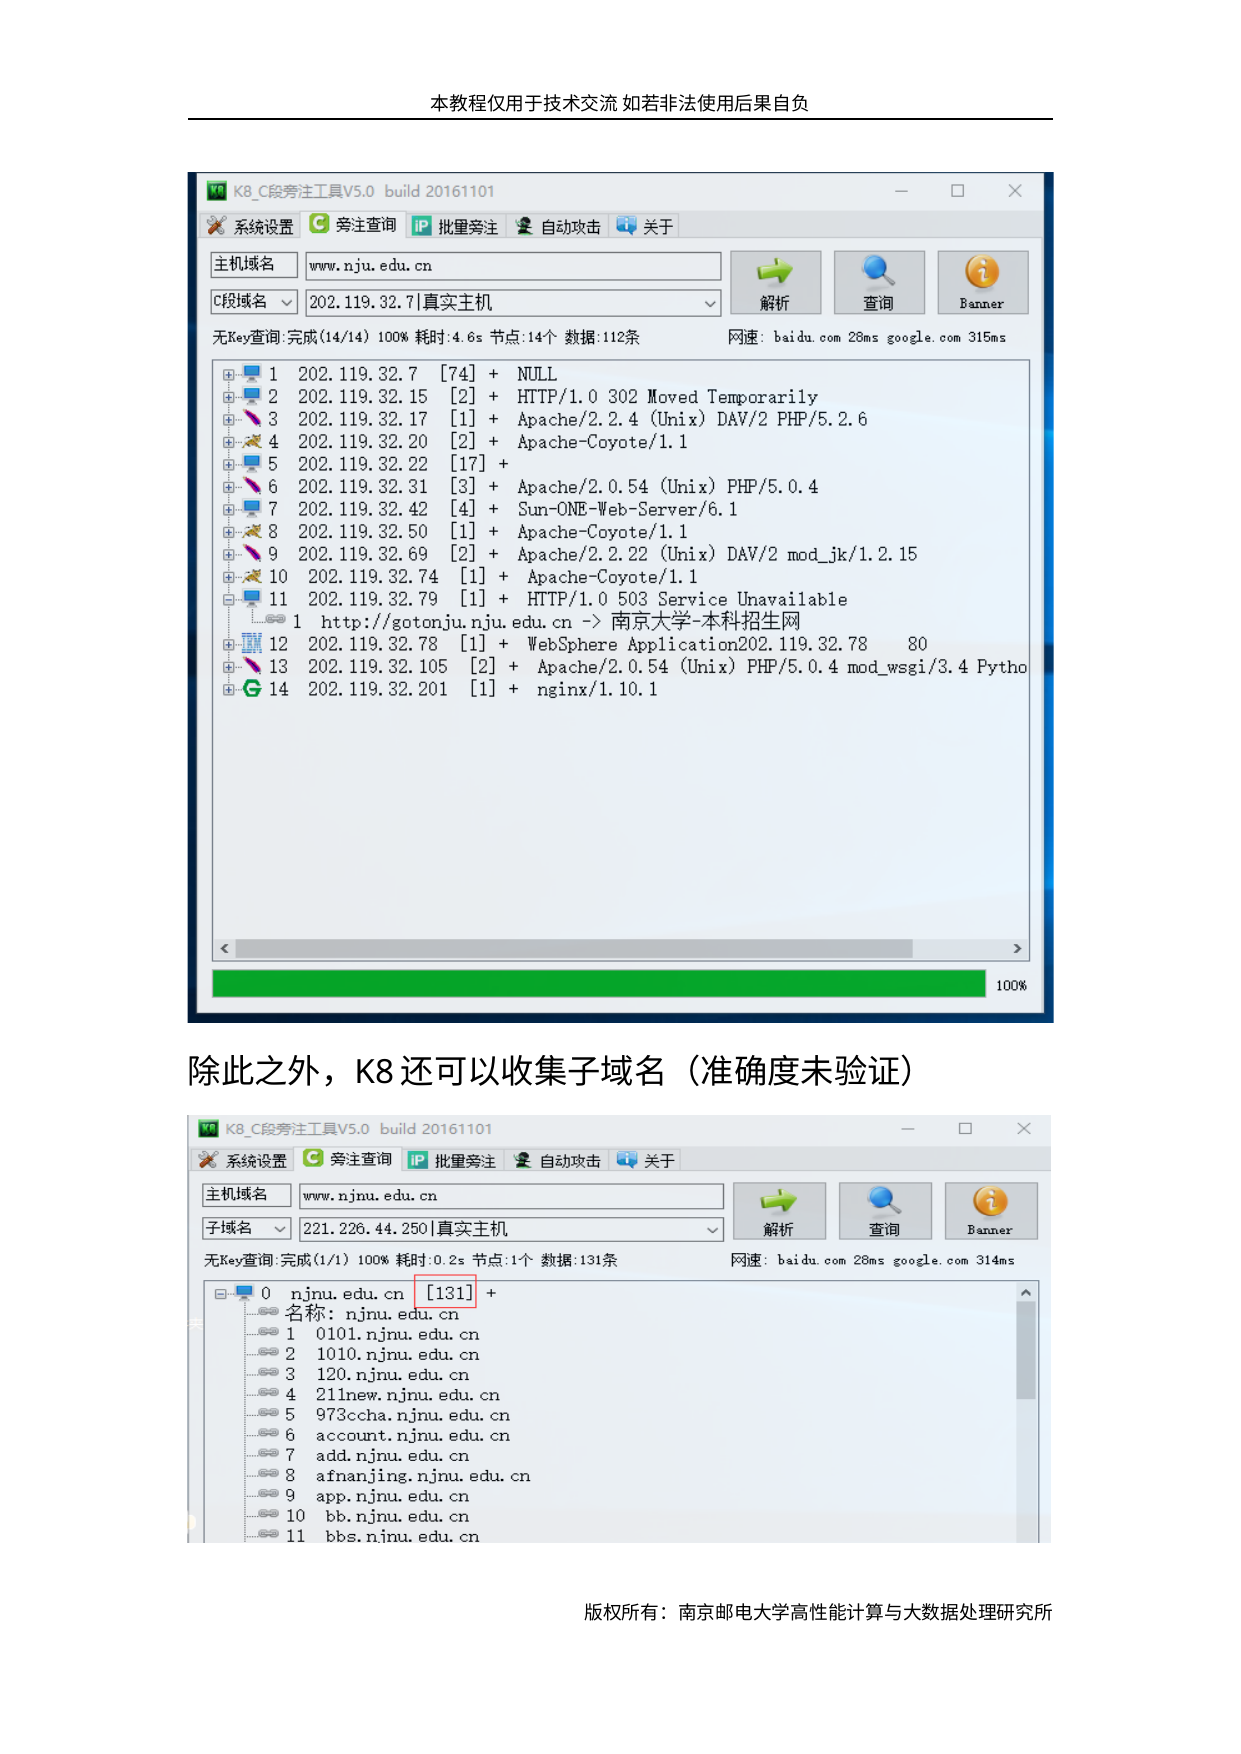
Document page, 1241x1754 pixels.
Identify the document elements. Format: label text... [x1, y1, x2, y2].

picture [187, 1115, 1051, 1543]
picture [187, 172, 1054, 1023]
text 除此之外，K8还可以收集子域名（准确度未验证） [187, 1036, 1053, 1101]
